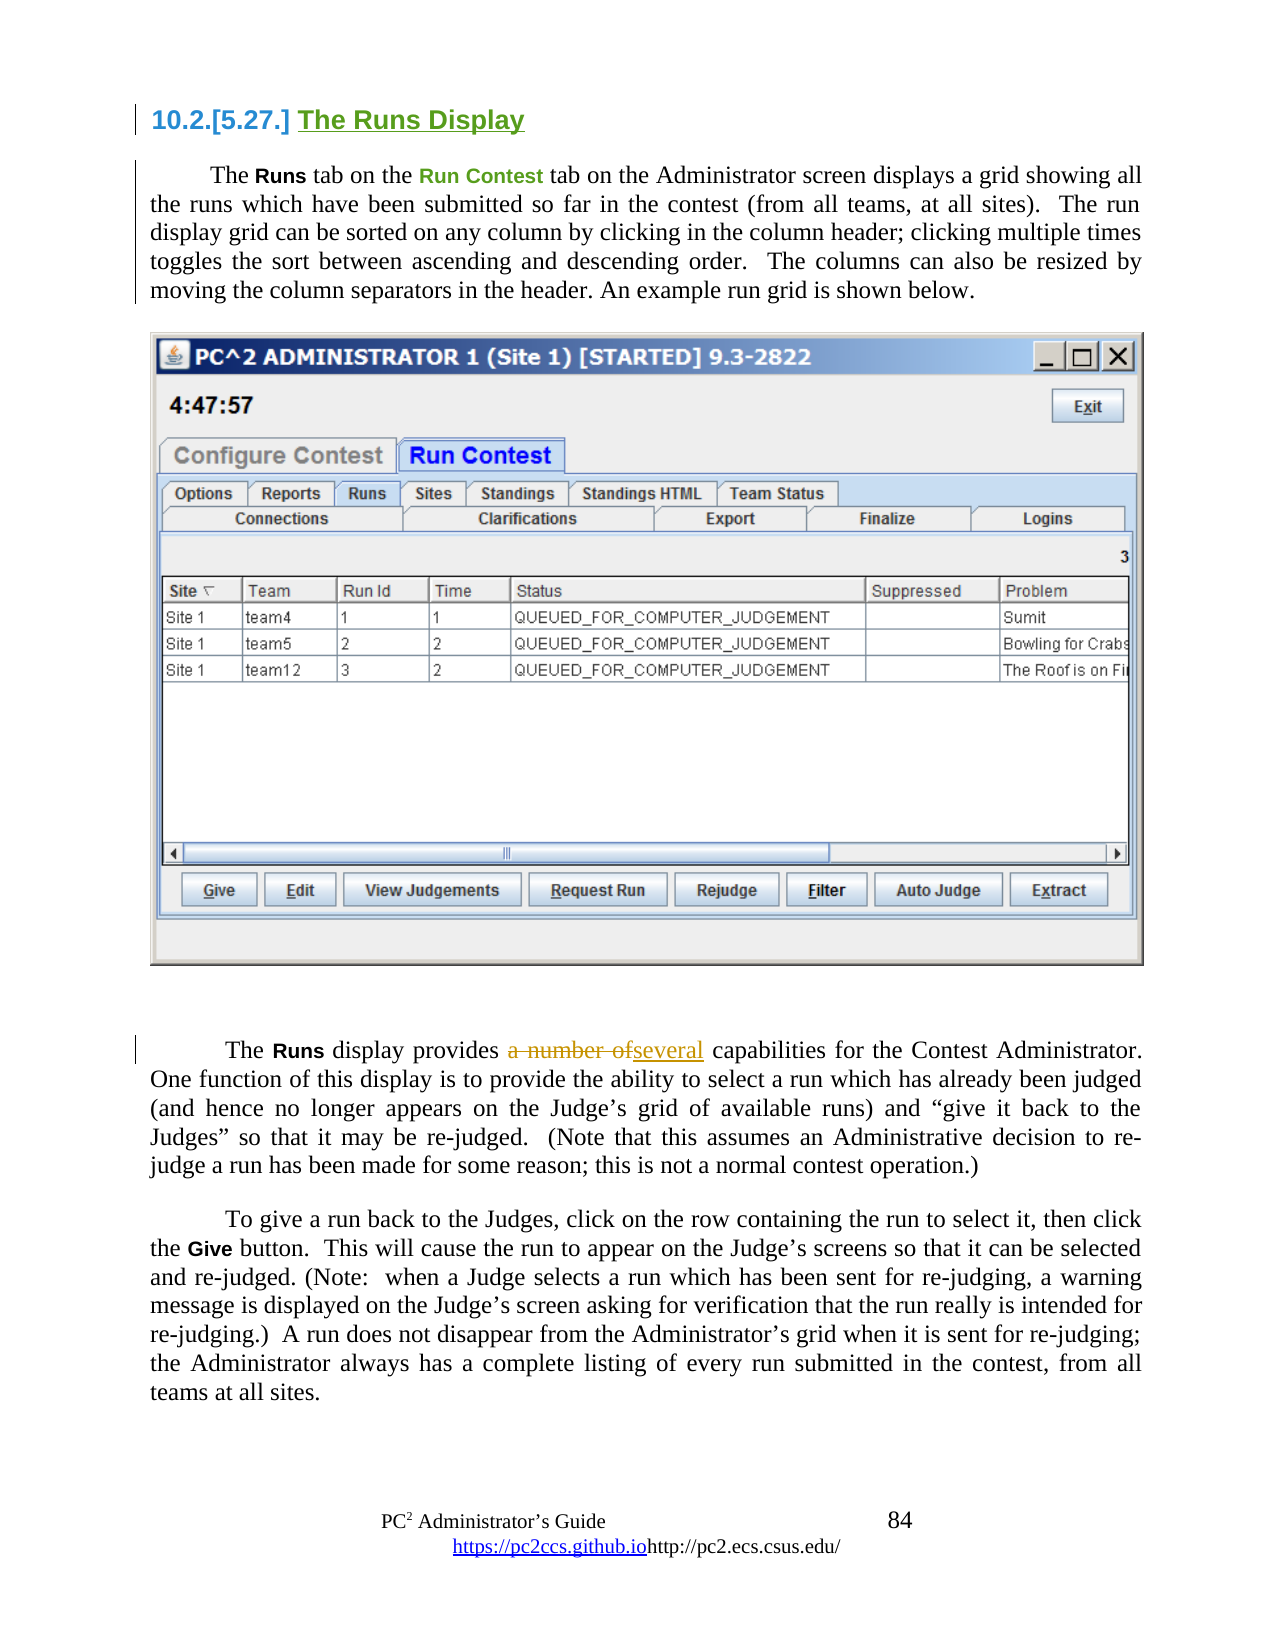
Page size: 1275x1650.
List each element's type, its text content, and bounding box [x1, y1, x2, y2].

subtitle To give a run back to the Judges, click on the row containing the run to select it, then click the Give button. This will cause the run to appear on the Judge’s screens so that it can be selected and re-judged. (Note: when a Judge selects a run which has been sent for re-judging, a warning message is displayed on the Judge’s screen asking for verification that the run really is intended for re-judging.) A run does not disappear from the Administrator’s grid when it is sent for re-judging; the Administrator always has a complete listing of every run submitted in the contest, from all teams at all sites. [150, 1204, 1143, 1405]
picture [150, 332, 1144, 966]
subtitle The Runs display provides capabilities for the Contest Administrator. One function of this display is to provide the ability to select a run which has already been judged (and hence no longer appears on the Judge’s grid of available runs) and “give it back to the Judges” so that it may be re-judged. (Note that this assumes an Administrative decision to re-judge a run has been made for some reason; this is not a normal contest operation.) [150, 1035, 1143, 1179]
list The Runs Display [151, 104, 1143, 135]
subtitle The Runs tab on the Run Contest tab on the Administrator screen displays a grid showing all the runs which have been submitted so far in the contest (from all teams, at all sites). The run display grid can be sorted on any column by clicking in the column header; clicking multiple times toggles the sort between ascending and descending order. The columns can also be resized by moving the column separators in the header. An example run grid is shown below. [150, 160, 1143, 304]
